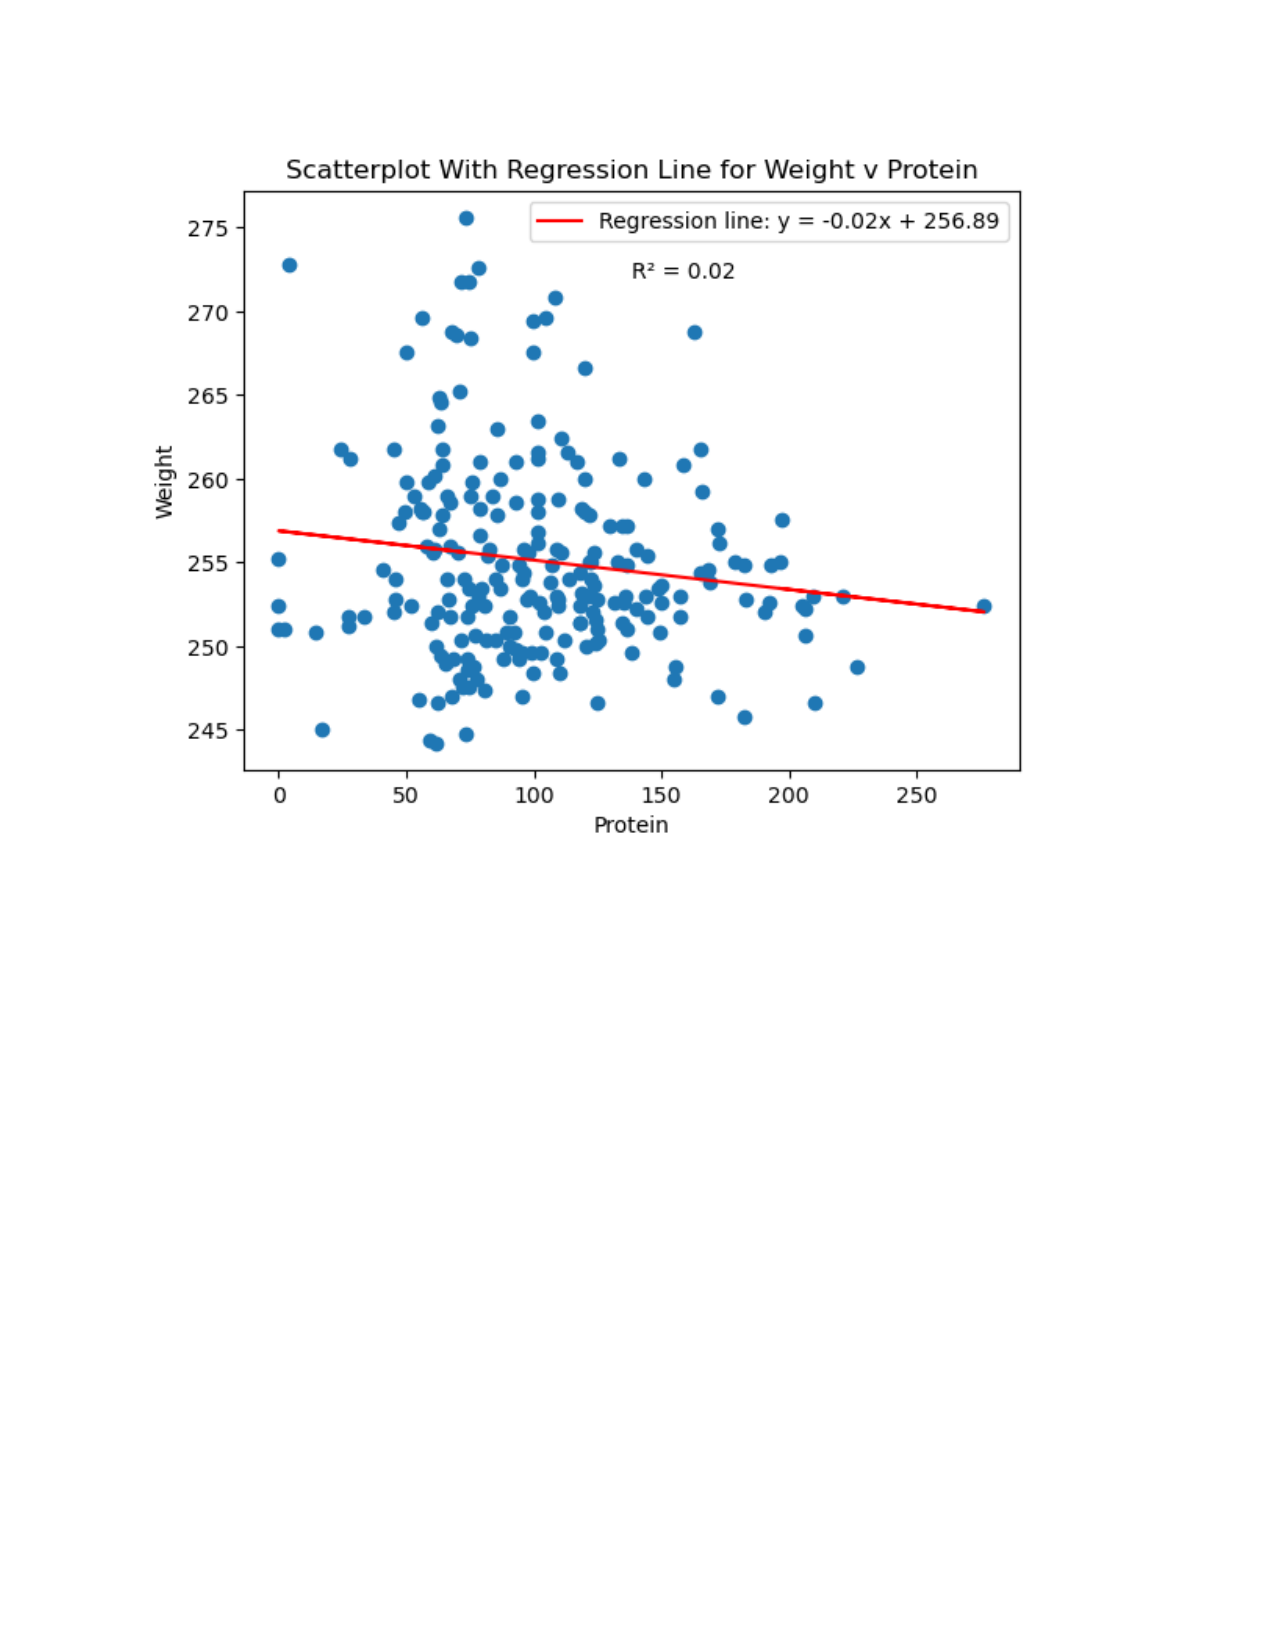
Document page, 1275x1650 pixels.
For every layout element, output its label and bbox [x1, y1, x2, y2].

picture [150, 150, 1037, 836]
